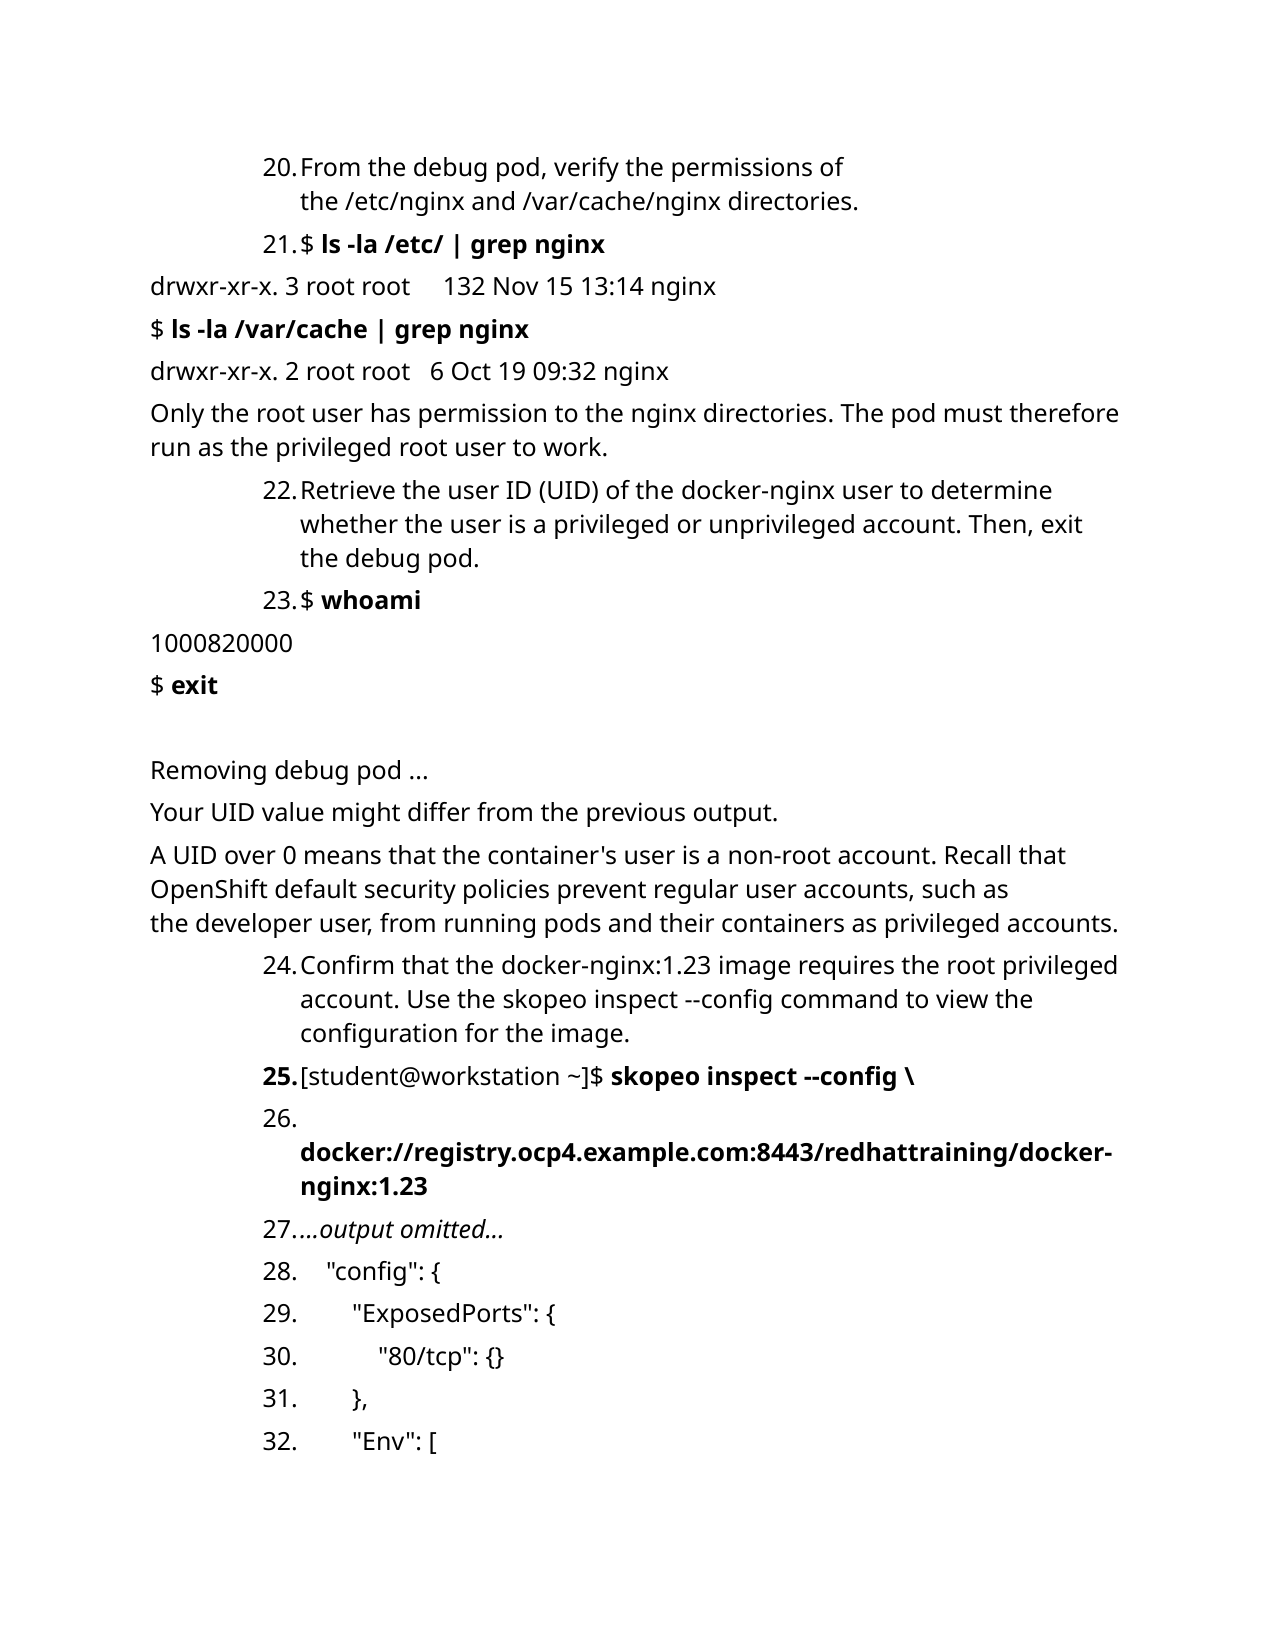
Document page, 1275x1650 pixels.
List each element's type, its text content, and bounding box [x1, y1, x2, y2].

list "ExposedPorts": { [262, 1296, 1125, 1330]
list ...output omitted... [262, 1211, 1125, 1245]
list Retrieve the user ID (UID) of the docker-nginx user to determine whether the user is a privileged or unprivileged account. Then, exit the debug pod. [262, 472, 1125, 575]
text drwxr-xr-x. 3 root root 132 Nov 15 13:14 nginx [150, 269, 1125, 303]
list $ whoami [262, 583, 1125, 617]
list docker://registry.ocp4.example.com:8443/redhattraining/docker-nginx:1.23 [262, 1101, 1125, 1203]
text $ ls -la /var/cache | grep nginx [150, 311, 1125, 345]
text $ exit [150, 668, 1125, 702]
text drwxr-xr-x. 2 root root 6 Oct 19 09:32 nginx [150, 354, 1125, 388]
list [student@workstation ~]$ skopeo inspect --config \ [262, 1058, 1125, 1092]
text Your UID value might differ from the previous output. [150, 795, 1125, 829]
list "config": { [262, 1254, 1125, 1288]
list }, [262, 1381, 1125, 1415]
list $ ls -la /etc/ | grep nginx [262, 226, 1125, 261]
list Confirm that the docker-nginx:1.23 image requires the root privileged account. Use the skopeo inspect --config command to view the configuration for the image. [262, 948, 1125, 1050]
list From the debug pod, verify the permissions of the /etc/nginx and /var/cache/nginx directories. [262, 150, 1125, 218]
text Removing debug pod ... [150, 753, 1125, 787]
text Only the root user has permission to the nginx directories. The pod must therefore run as the privileged root user to work. [150, 396, 1125, 464]
text A UID over 0 means that the container's user is a non-root account. Recall that OpenShift default security policies prevent regular user accounts, such as the developer user, from running pods and their containers as privileged accounts. [150, 837, 1125, 939]
list "Env": [ [262, 1423, 1125, 1457]
list "80/tcp": {} [262, 1338, 1125, 1373]
text 1000820000 [150, 625, 1125, 659]
